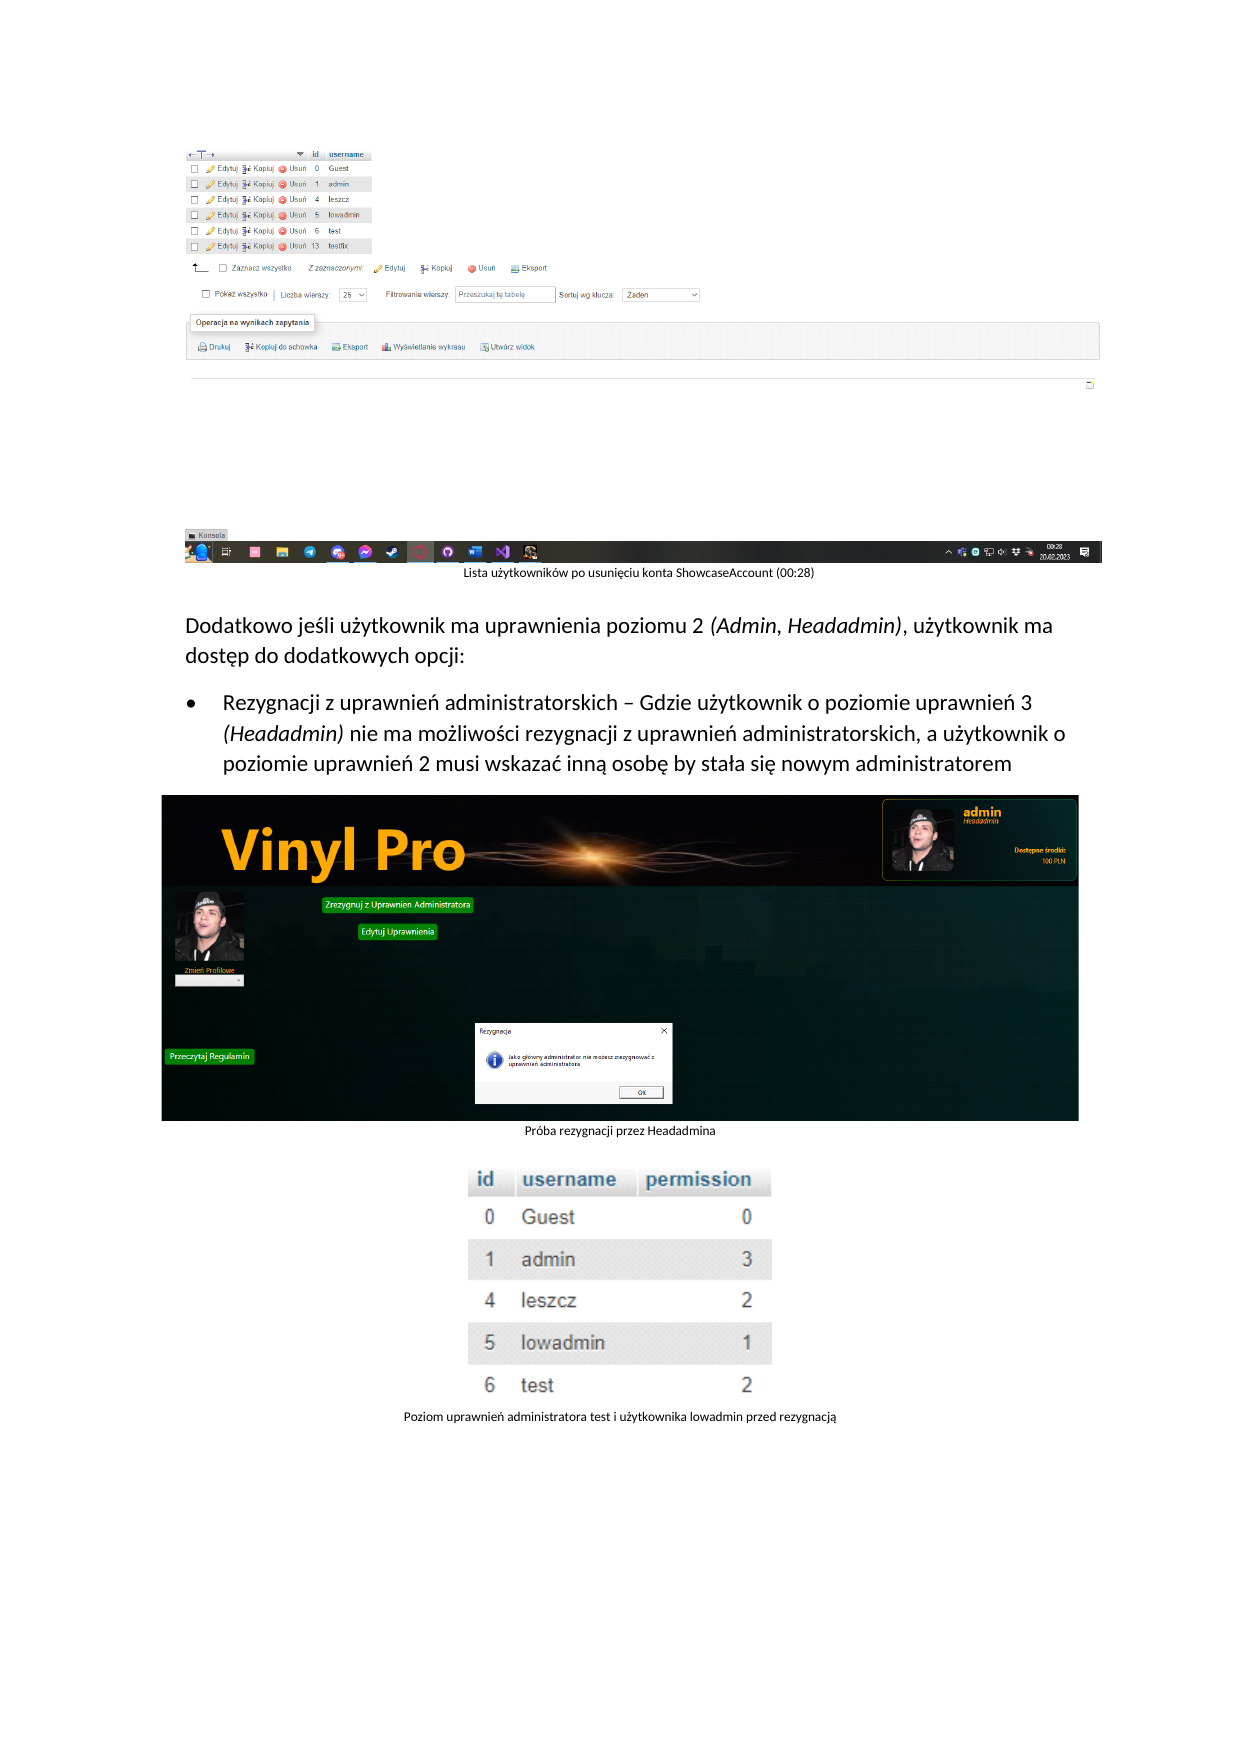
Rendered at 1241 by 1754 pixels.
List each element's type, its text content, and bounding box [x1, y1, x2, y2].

list Rezygnacji z uprawnień administratorskich – Gdzie użytkownik o poziomie uprawnień 3 (Headadmin) nie ma możliwości rezygnacji z uprawnień administratorskich, a użytkownik o poziomie uprawnień 2 musi wskazać inną osobę by stała się nowym administratorem [185, 688, 1093, 777]
picture [468, 1153, 772, 1406]
text Lista użytkowników po usunięciu konta ShowcaseAccount (00:28) [185, 563, 1093, 593]
text Dodatkowo jeśli użytkownik ma uprawnienia poziomu 2 (Admin, Headadmin), użytkownik ma dostęp do dodatkowych opcji: [185, 611, 1093, 670]
picture [161, 795, 1079, 1121]
picture [185, 147, 1102, 563]
